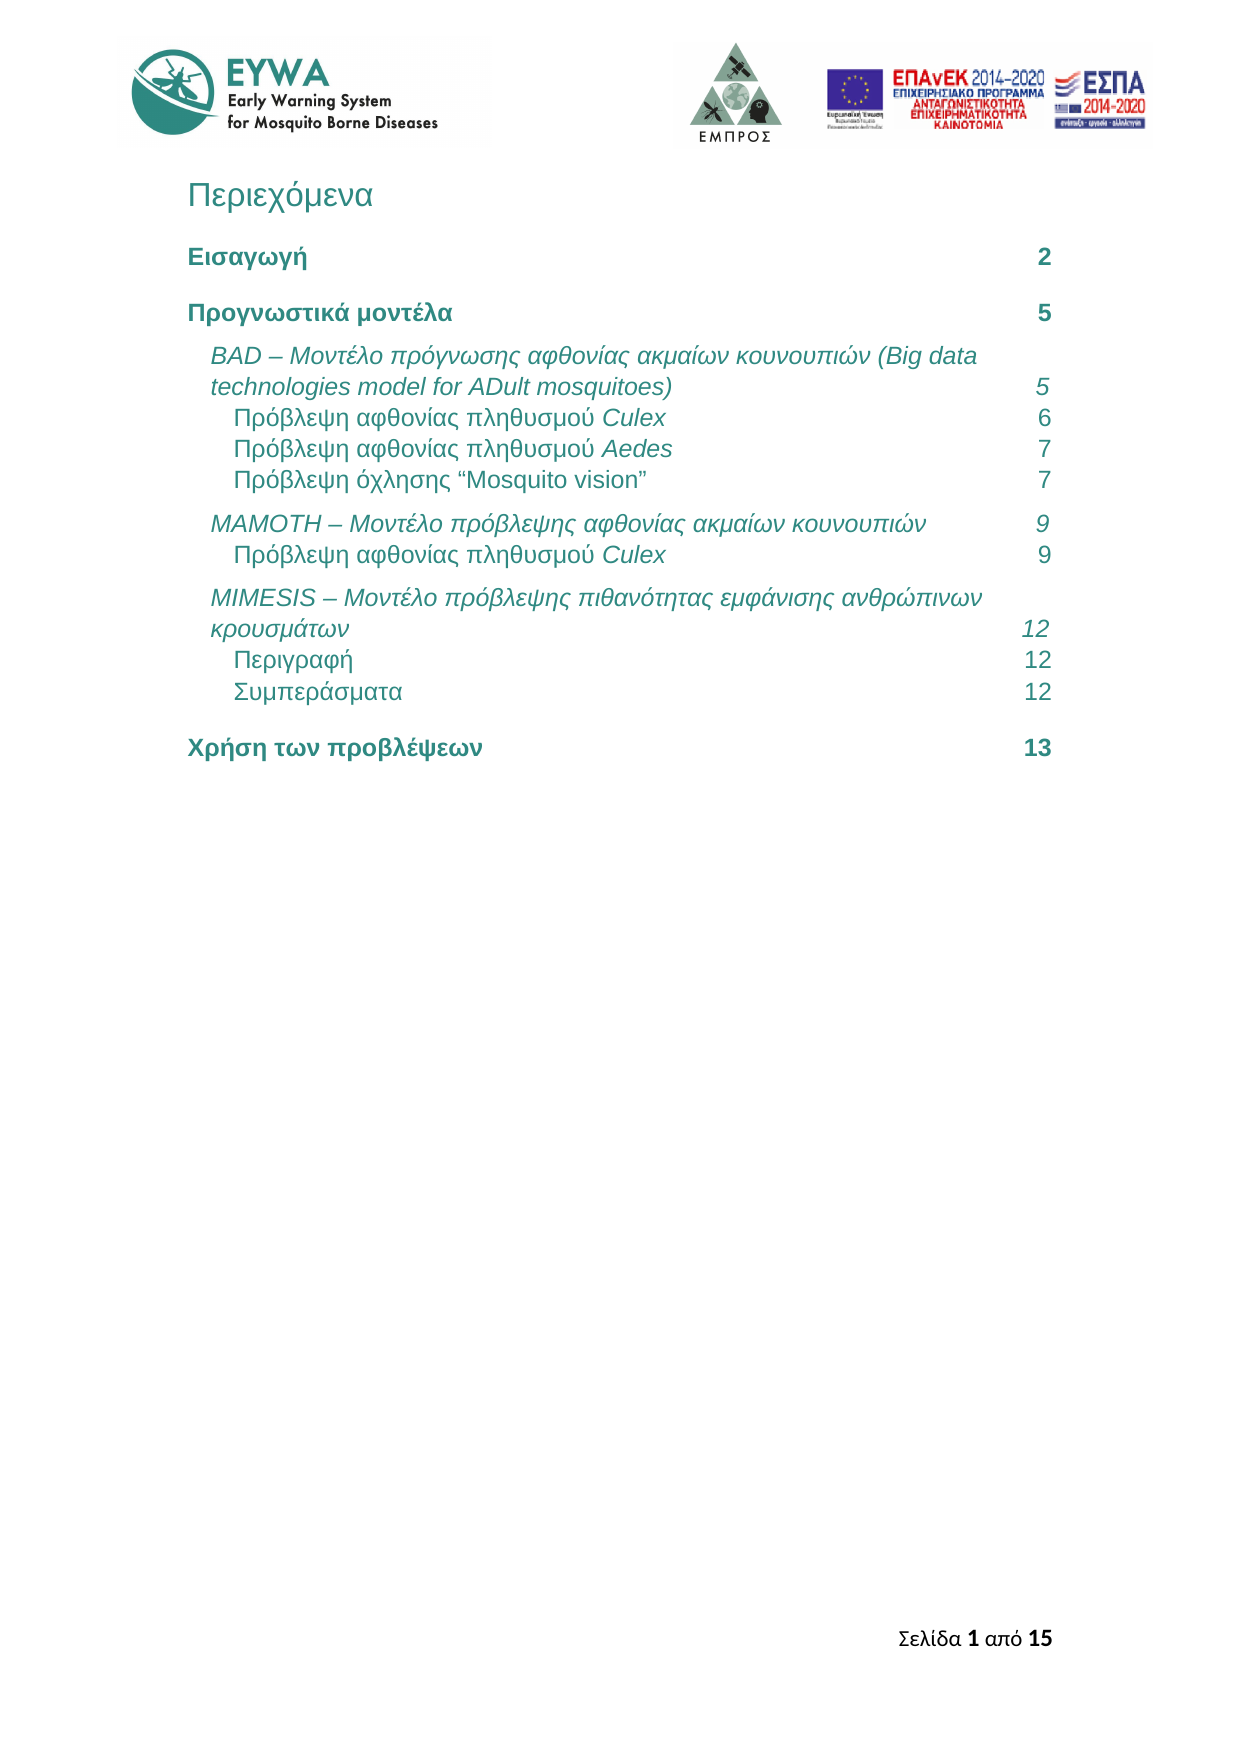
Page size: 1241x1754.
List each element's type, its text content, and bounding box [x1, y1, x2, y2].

text Περιεχόμενα [187, 175, 1053, 213]
picture [672, 42, 1153, 149]
picture [117, 36, 492, 148]
